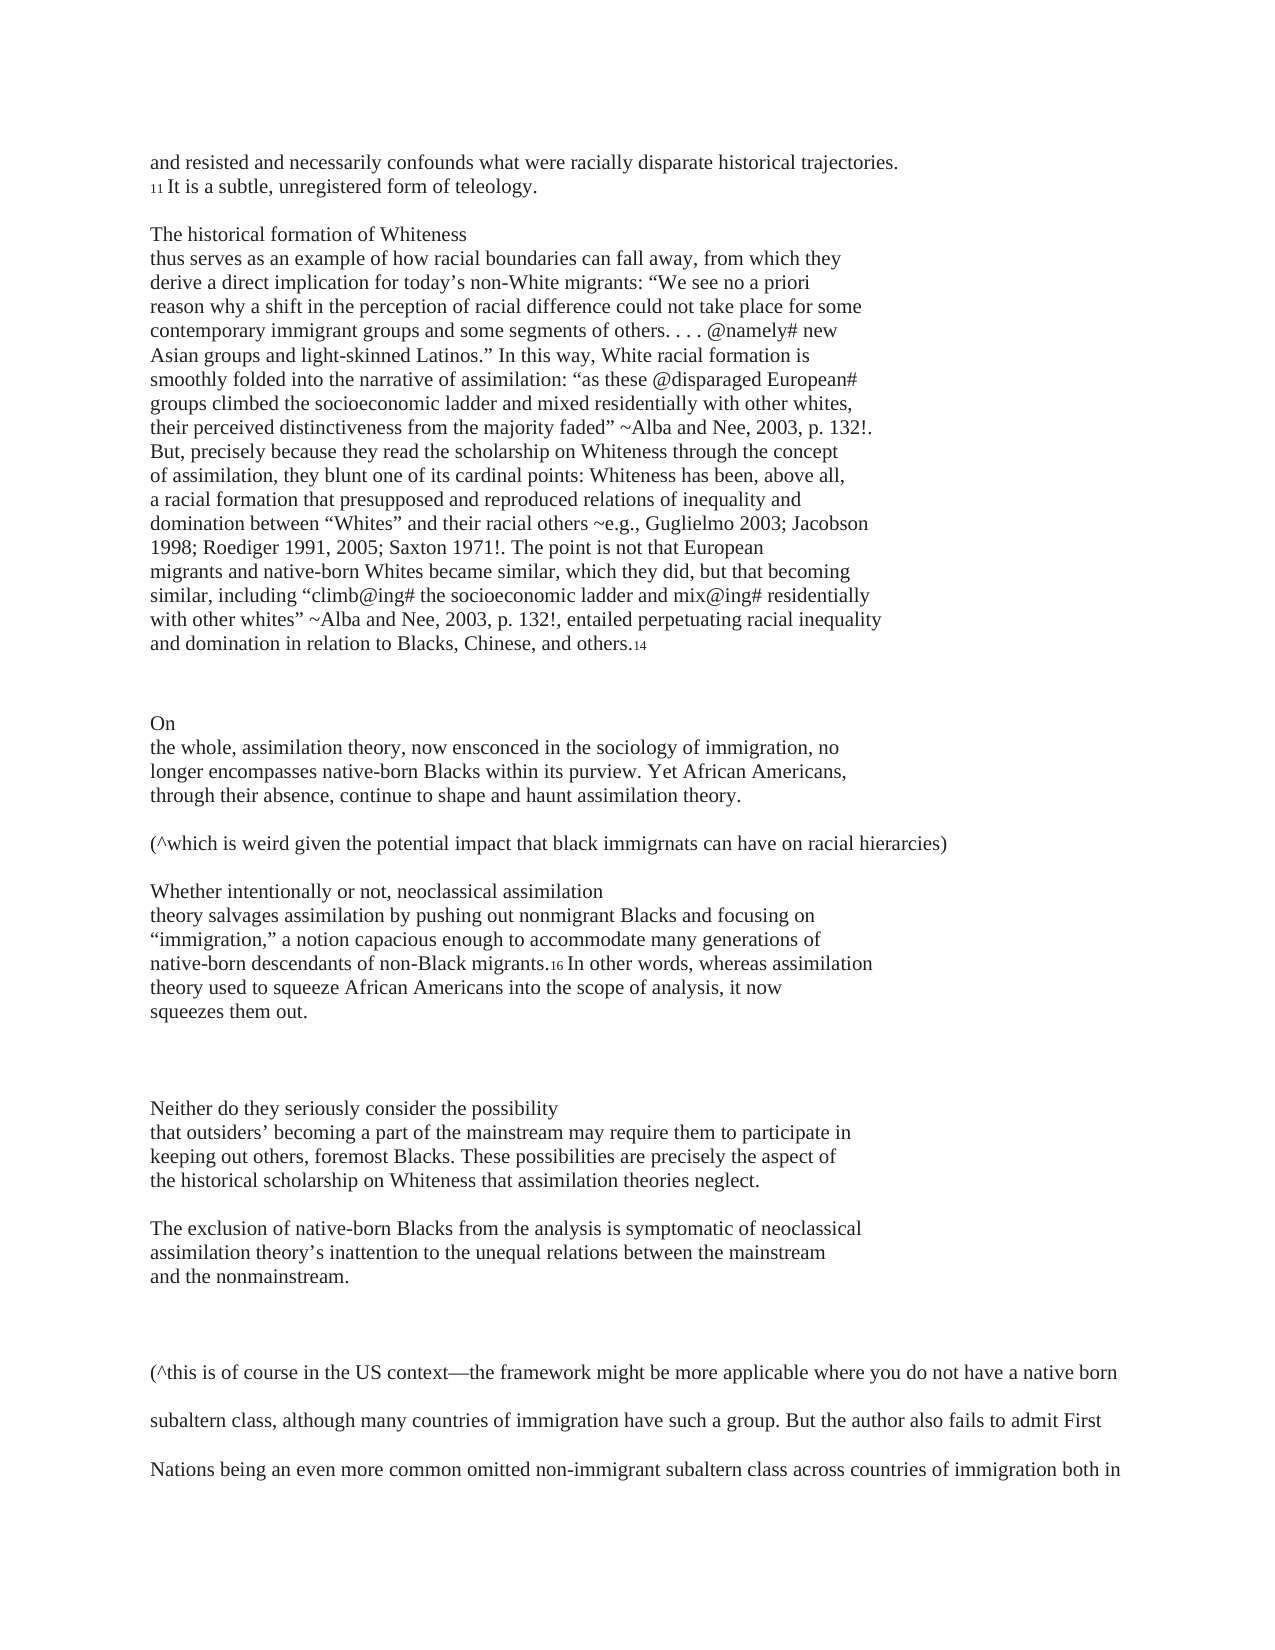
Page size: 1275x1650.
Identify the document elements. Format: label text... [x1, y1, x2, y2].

text that outsiders’ becoming a part of the mainstream may require them to participate in [150, 1120, 1125, 1144]
text the historical scholarship on Whiteness that assimilation theories neglect. [150, 1168, 1125, 1192]
text But, precisely because they read the scholarship on Whiteness through the concept [150, 439, 1125, 463]
text domination between “Whites” and their racial others ~e.g., Guglielmo 2003; Jacobson [150, 511, 1125, 535]
text theory salvages assimilation by pushing out nonmigrant Blacks and focusing on [150, 903, 1125, 927]
text derive a direct implication for today’s non-White migrants: “We see no a priori [150, 270, 1125, 294]
text Neither do they seriously consider the possibility [150, 1096, 1125, 1120]
text Whether intentionally or not, neoclassical assimilation [150, 879, 1125, 903]
text smoothly folded into the narrative of assimilation: “as these @disparaged European# [150, 367, 1125, 391]
text keeping out others, foremost Blacks. These possibilities are precisely the aspect of [150, 1144, 1125, 1168]
text Asian groups and light-skinned Latinos.” In this way, White racial formation is [150, 342, 1125, 367]
text The exclusion of native-born Blacks from the analysis is symptomatic of neoclassical [150, 1216, 1125, 1240]
text “immigration,” a notion capacious enough to accommodate many generations of [150, 927, 1125, 951]
text 11 It is a subtle, unregistered form of teleology. [150, 174, 1125, 198]
text theory used to squeeze African Americans into the scope of analysis, it now [150, 975, 1125, 999]
text assimilation theory’s inattention to the unequal relations between the mainstream [150, 1240, 1125, 1264]
text (^which is weird given the potential impact that black immigrnats can have on racial hierarcies) [150, 831, 1125, 855]
text 1998; Roediger 1991, 2005; Saxton 1971!. The point is not that European [150, 535, 1125, 559]
text and resisted and necessarily confounds what were racially disparate historical trajectories. [150, 150, 1125, 174]
text through their absence, continue to shape and haunt assimilation theory. [150, 783, 1125, 807]
text the whole, assimilation theory, now ensconced in the sociology of immigration, no [150, 735, 1125, 759]
text groups climbed the socioeconomic ladder and mixed residentially with other whites, [150, 391, 1125, 415]
text The historical formation of Whiteness [150, 222, 1125, 246]
text with other whites” ~Alba and Nee, 2003, p. 132!, entailed perpetuating racial inequality [150, 607, 1125, 631]
text and domination in relation to Blacks, Chinese, and others.14 [150, 631, 1125, 655]
text migrants and native-born Whites became similar, which they did, but that becoming [150, 559, 1125, 583]
text similar, including “climb@ing# the socioeconomic ladder and mix@ing# residentially [150, 583, 1125, 607]
text a racial formation that presupposed and reproduced relations of inequality and [150, 487, 1125, 511]
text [150, 1360, 1125, 1481]
text of assimilation, they blunt one of its cardinal points: Whiteness has been, above all, [150, 463, 1125, 487]
text longer encompasses native-born Blacks within its purview. Yet African Americans, [150, 759, 1125, 783]
text On [150, 711, 1125, 735]
text thus serves as an example of how racial boundaries can fall away, from which they [150, 246, 1125, 270]
text native-born descendants of non-Black migrants.16 In other words, whereas assimilation [150, 951, 1125, 975]
text and the nonmainstream. [150, 1264, 1125, 1288]
text contemporary immigrant groups and some segments of others. . . . @namely# new [150, 318, 1125, 342]
text reason why a shift in the perception of racial difference could not take place for some [150, 294, 1125, 318]
text squeezes them out. [150, 999, 1125, 1023]
text their perceived distinctiveness from the majority faded” ~Alba and Nee, 2003, p. 132!. [150, 415, 1125, 439]
